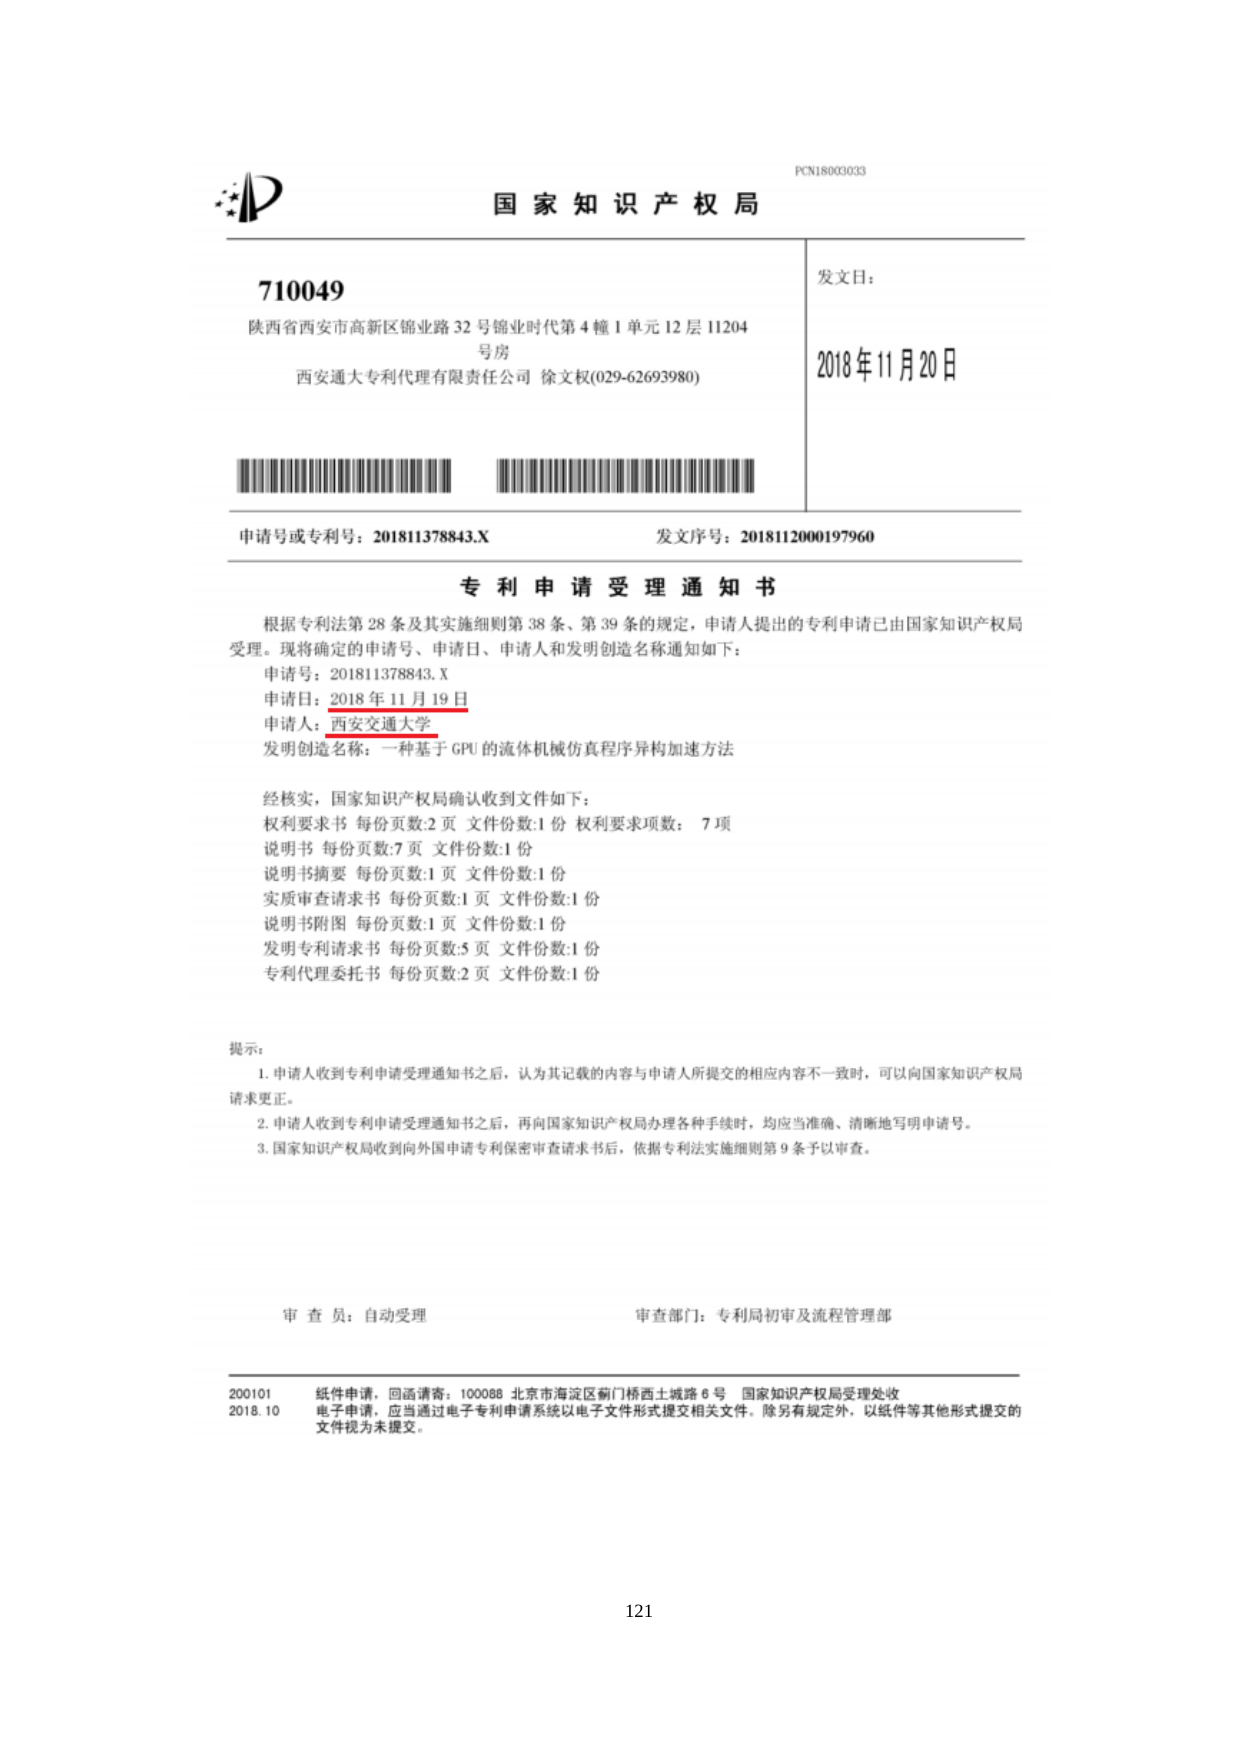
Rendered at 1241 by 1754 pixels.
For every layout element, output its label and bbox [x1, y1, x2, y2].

picture [188, 161, 1052, 1450]
